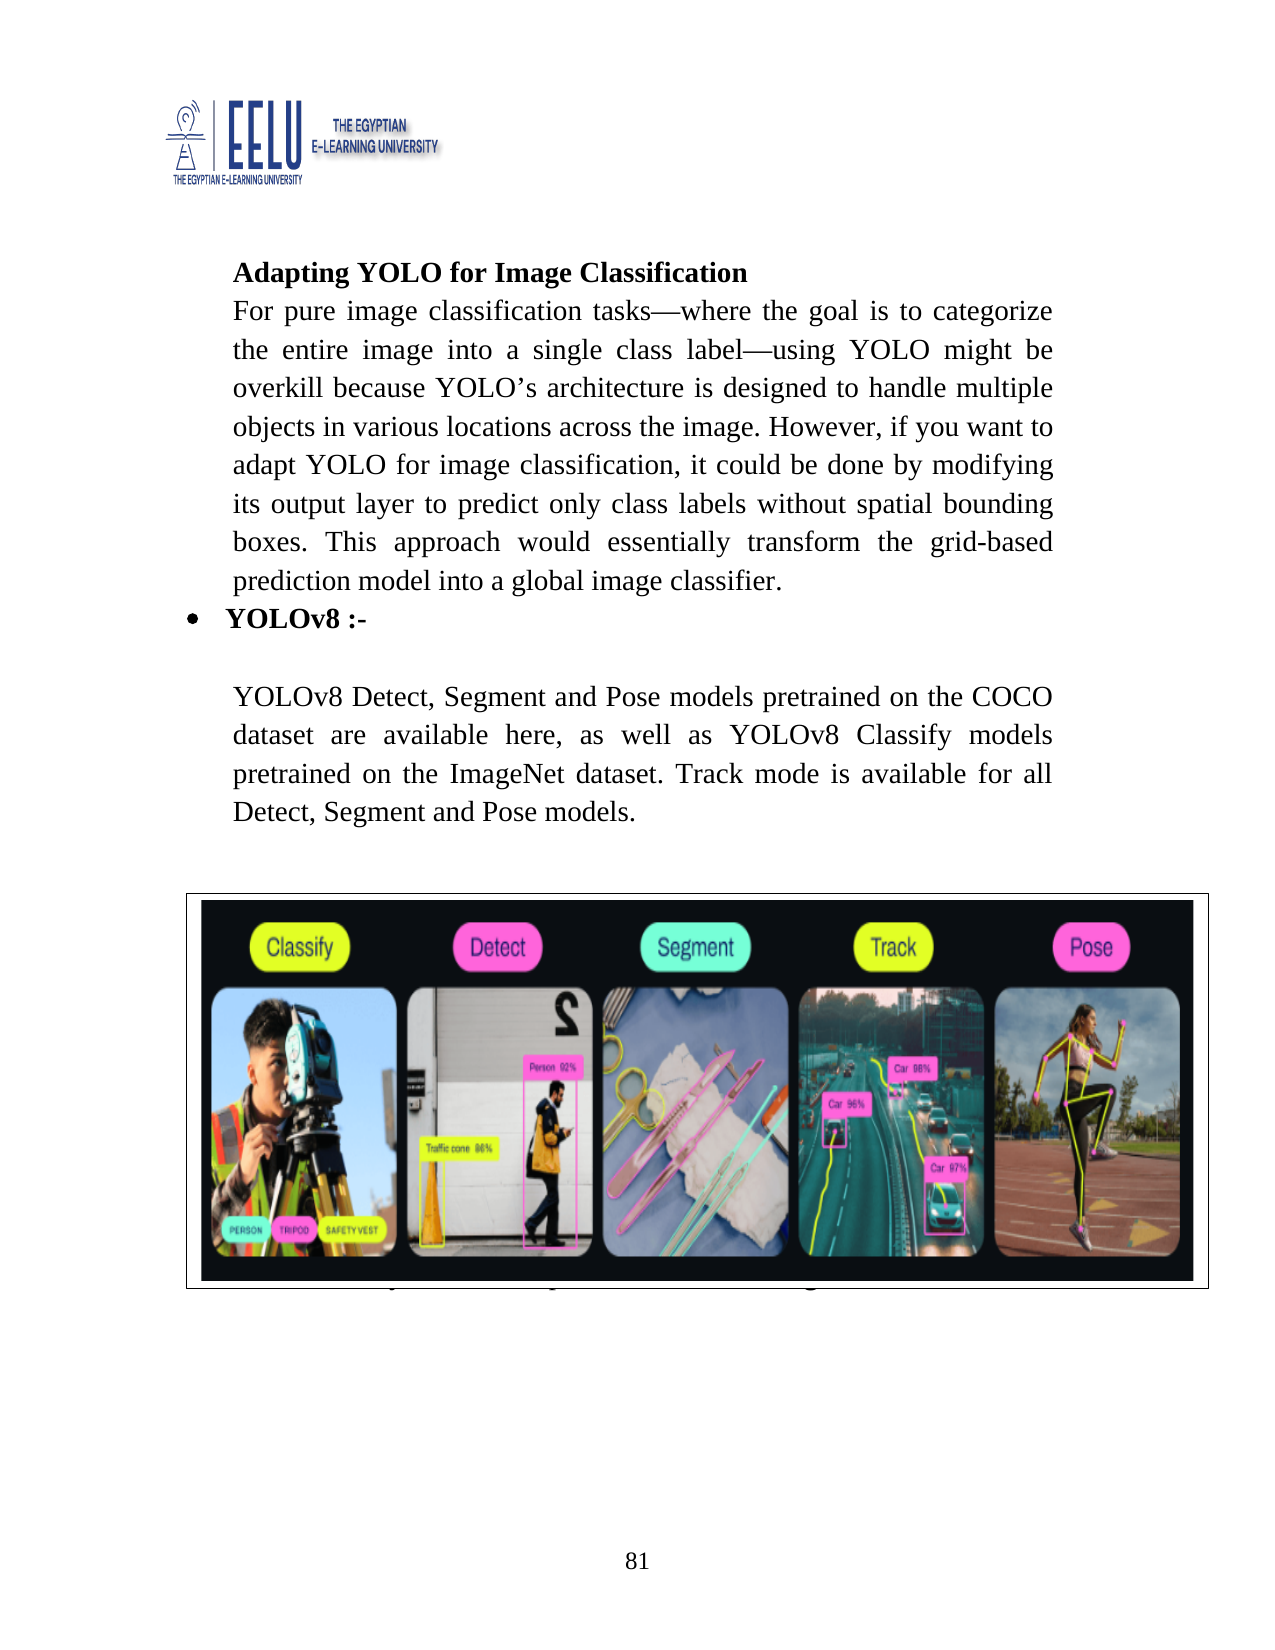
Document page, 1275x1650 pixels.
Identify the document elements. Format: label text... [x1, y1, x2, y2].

text Adapting YOLO for Image Classification [233, 255, 1054, 288]
picture [150, 75, 444, 188]
text YOLOv8 Detect, Segment and Pose models pretrained on the COCO dataset are available here, as well as YOLOv8 Classify models pretrained on the ImageNet dataset. Track mode is available for all Detect, Segment and Pose models. [233, 679, 1054, 828]
picture [201, 900, 1194, 1281]
text For pure image classification tasks—where the goal is to categorize the entire image into a single class label—using YOLO might be overkill because YOLO’s architecture is designed to handle multiple objects in various locations across the image. However, if you want to adapt YOLO for image classification, it could be done by modifying its output layer to predict only class labels without spatial bounding boxes. This approach would essentially transform the grid-based prediction model into a global image classifier. [233, 293, 1054, 597]
list YOLOv8 :- [187, 602, 1054, 635]
